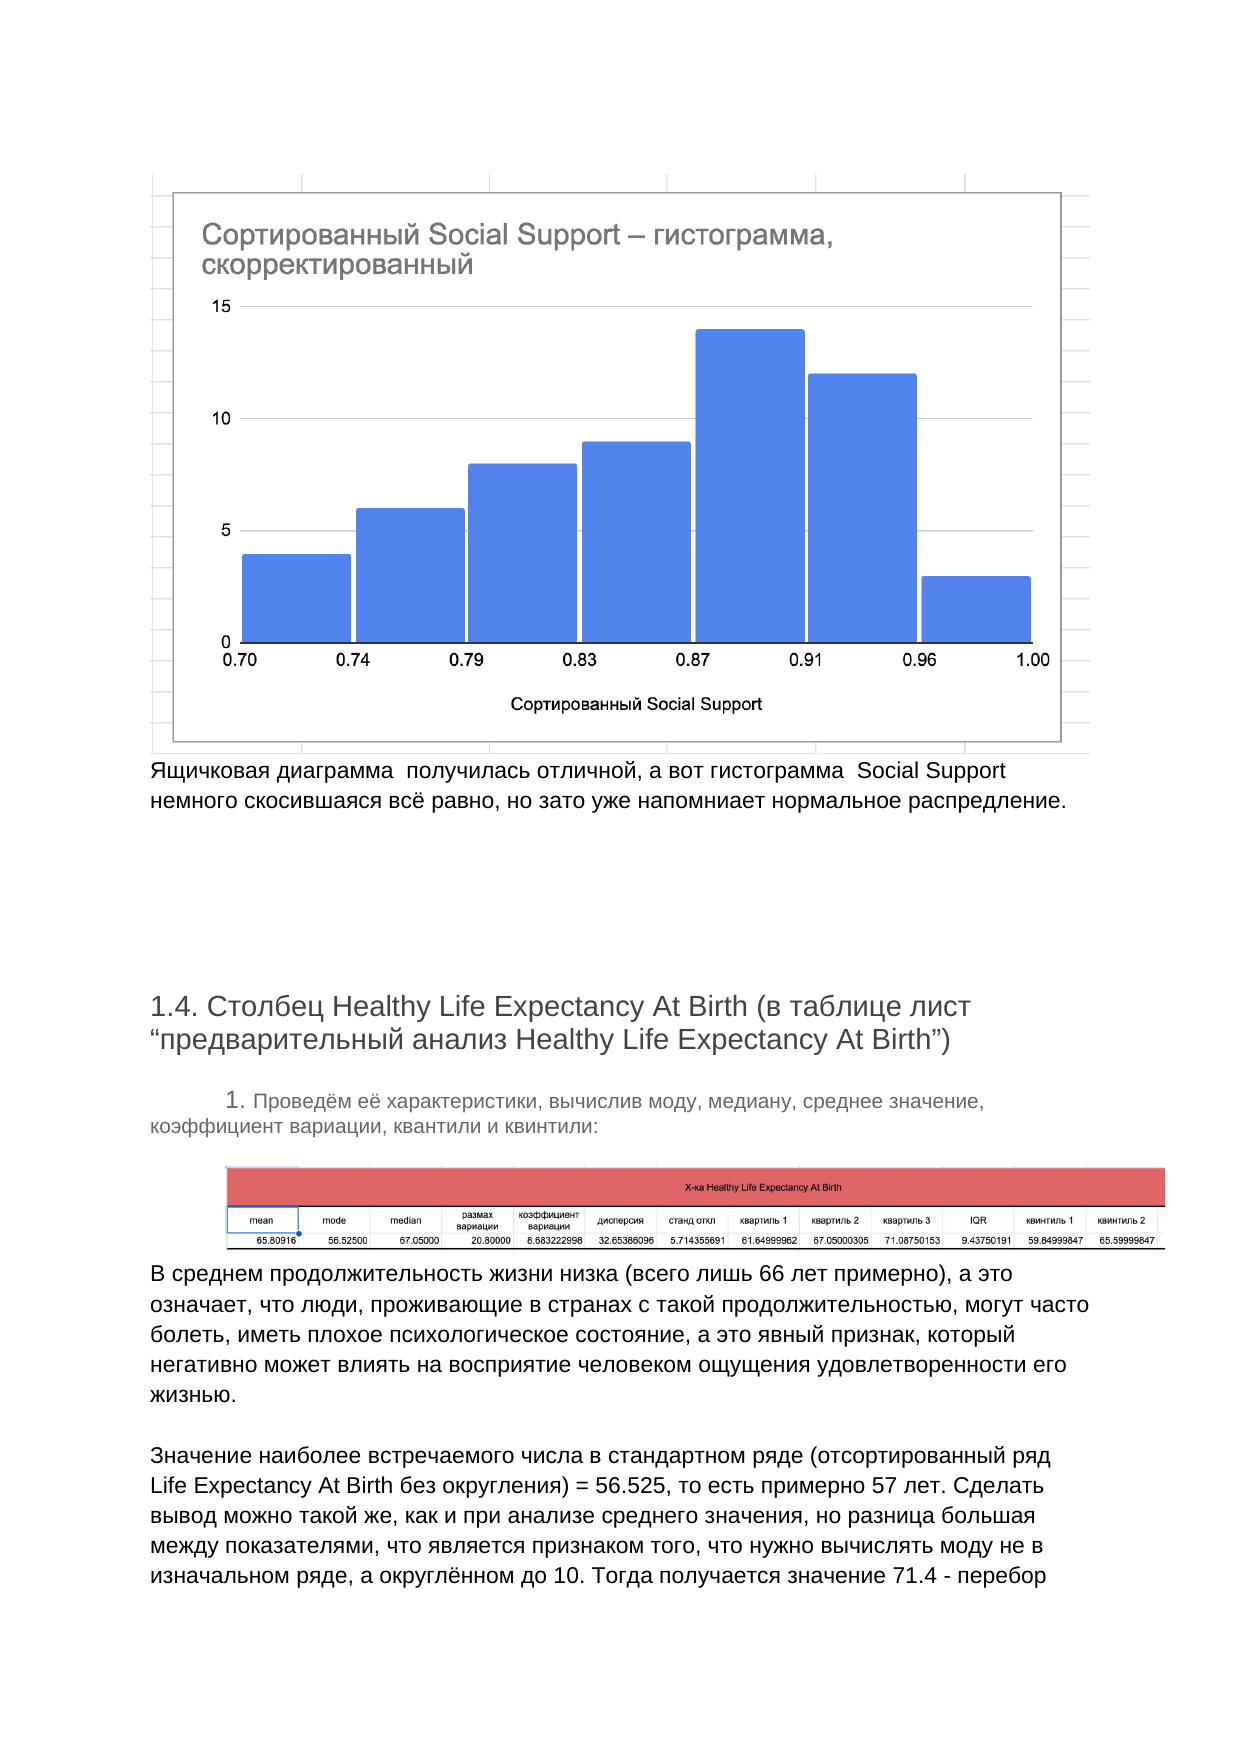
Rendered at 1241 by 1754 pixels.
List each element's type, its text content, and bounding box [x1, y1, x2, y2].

subtitle 1.4. Столбец Healthy Life Expectancy At Birth (в таблице лист “предварительный анализ Healthy Life Expectancy At Birth”) [150, 988, 1090, 1056]
picture [150, 174, 1091, 754]
subtitle 1. Проведём её характеристики, вычислив моду, медиану, среднее значение, коэффициент вариации, квантили и квинтили: [150, 1085, 1090, 1137]
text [150, 1442, 1090, 1589]
text Ящичковая диаграмма получилась отличной, а вот гистограмма Social Support немного скосившаяся всё равно, но зато уже напомниает нормальное распредление. [150, 757, 1090, 814]
text В среднем продолжительность жизни низка (всего лишь 66 лет примерно), а это означает, что люди, проживающие в странах с такой продолжительностью, могут часто болеть, иметь плохое психологическое состояние, а это явный признак, который негативно может влиять на восприятие человеком ощущения удовлетворенности его жизнью. [150, 1260, 1090, 1408]
picture [225, 1166, 1166, 1252]
